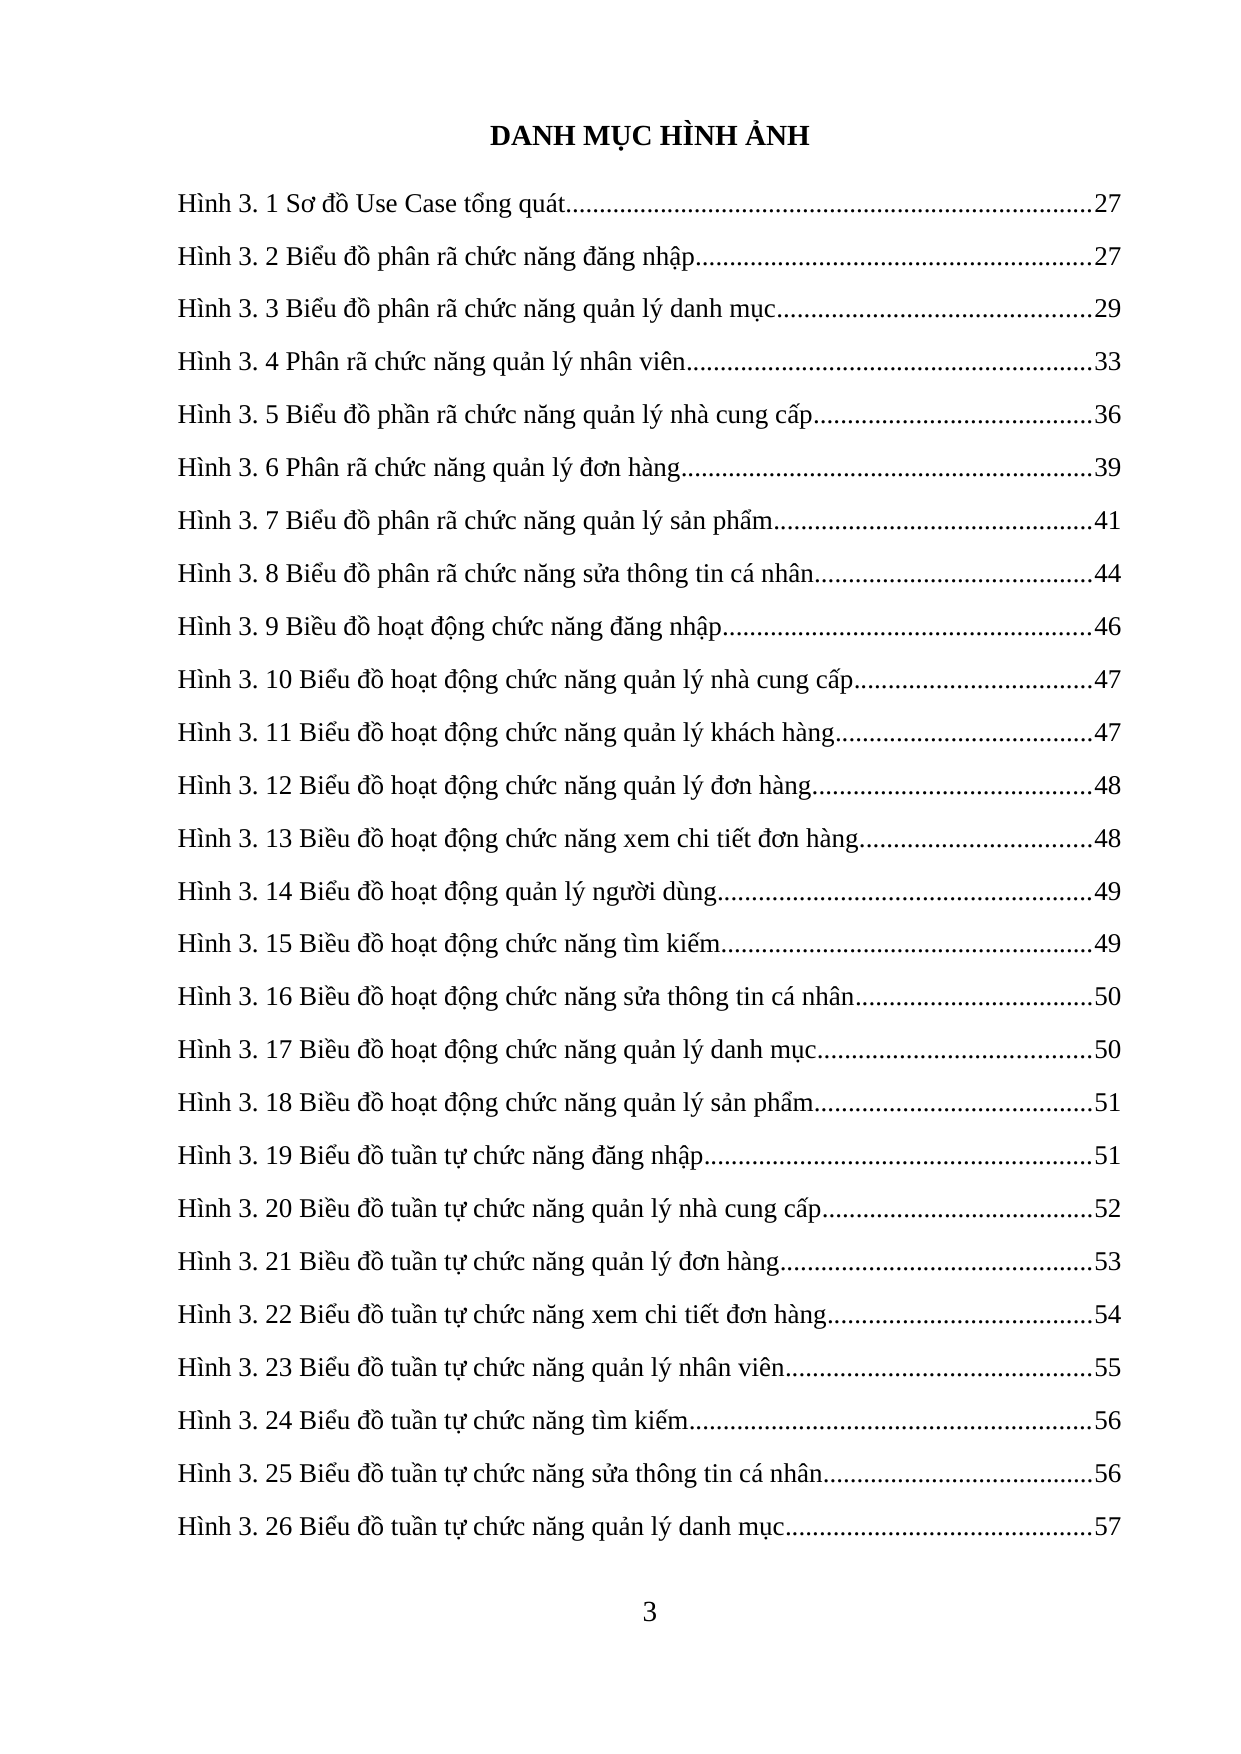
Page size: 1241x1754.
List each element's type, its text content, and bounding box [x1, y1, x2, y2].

text Hình 3. 26 Biểu đồ tuần tự chức năng quản lý danh mục 57 [177, 1509, 1122, 1541]
text Hình 3. 22 Biểu đồ tuần tự chức năng xem chi tiết đơn hàng 54 [177, 1298, 1122, 1329]
text Hình 3. 11 Biểu đồ hoạt động chức năng quản lý khách hàng 47 [177, 716, 1122, 747]
text Hình 3. 6 Phân rã chức năng quản lý đơn hàng 39 [177, 451, 1122, 482]
subtitle DANH MỤC HÌNH ẢNH [177, 118, 1122, 152]
text Hình 3. 14 Biểu đồ hoạt động quản lý người dùng 49 [177, 874, 1122, 906]
text Hình 3. 15 Biều đồ hoạt động chức năng tìm kiếm 49 [177, 927, 1122, 959]
text Hình 3. 19 Biểu đồ tuần tự chức năng đăng nhập 51 [177, 1139, 1122, 1170]
text Hình 3. 7 Biểu đồ phân rã chức năng quản lý sản phẩm 41 [177, 504, 1122, 535]
text Hình 3. 20 Biều đồ tuần tự chức năng quản lý nhà cung cấp 52 [177, 1192, 1122, 1223]
text Hình 3. 16 Biều đồ hoạt động chức năng sửa thông tin cá nhân 50 [177, 980, 1122, 1012]
text Hình 3. 8 Biểu đồ phân rã chức năng sửa thông tin cá nhân 44 [177, 557, 1122, 588]
text Hình 3. 25 Biểu đồ tuần tự chức năng sửa thông tin cá nhân 56 [177, 1457, 1122, 1488]
text Hình 3. 5 Biểu đồ phần rã chức năng quản lý nhà cung cấp 36 [177, 398, 1122, 429]
text Hình 3. 10 Biểu đồ hoạt động chức năng quản lý nhà cung cấp 47 [177, 663, 1122, 694]
text Hình 3. 3 Biểu đồ phân rã chức năng quản lý danh mục 29 [177, 292, 1122, 324]
text Hình 3. 24 Biểu đồ tuần tự chức năng tìm kiếm 56 [177, 1404, 1122, 1435]
text Hình 3. 13 Biều đồ hoạt động chức năng xem chi tiết đơn hàng 48 [177, 822, 1122, 853]
text Hình 3. 18 Biều đồ hoạt động chức năng quản lý sản phẩm 51 [177, 1086, 1122, 1117]
text Hình 3. 17 Biều đồ hoạt động chức năng quản lý danh mục 50 [177, 1033, 1122, 1064]
text Hình 3. 9 Biều đồ hoạt động chức năng đăng nhập 46 [177, 610, 1122, 641]
text Hình 3. 21 Biều đồ tuần tự chức năng quản lý đơn hàng 53 [177, 1245, 1122, 1276]
text Hình 3. 4 Phân rã chức năng quản lý nhân viên 33 [177, 345, 1122, 377]
text Hình 3. 1 Sơ đồ Use Case tổng quát 27 [177, 187, 1122, 218]
text Hình 3. 2 Biểu đồ phân rã chức năng đăng nhập 27 [177, 239, 1122, 271]
text Hình 3. 23 Biểu đồ tuần tự chức năng quản lý nhân viên 55 [177, 1351, 1122, 1382]
text Hình 3. 12 Biểu đồ hoạt động chức năng quản lý đơn hàng 48 [177, 769, 1122, 800]
